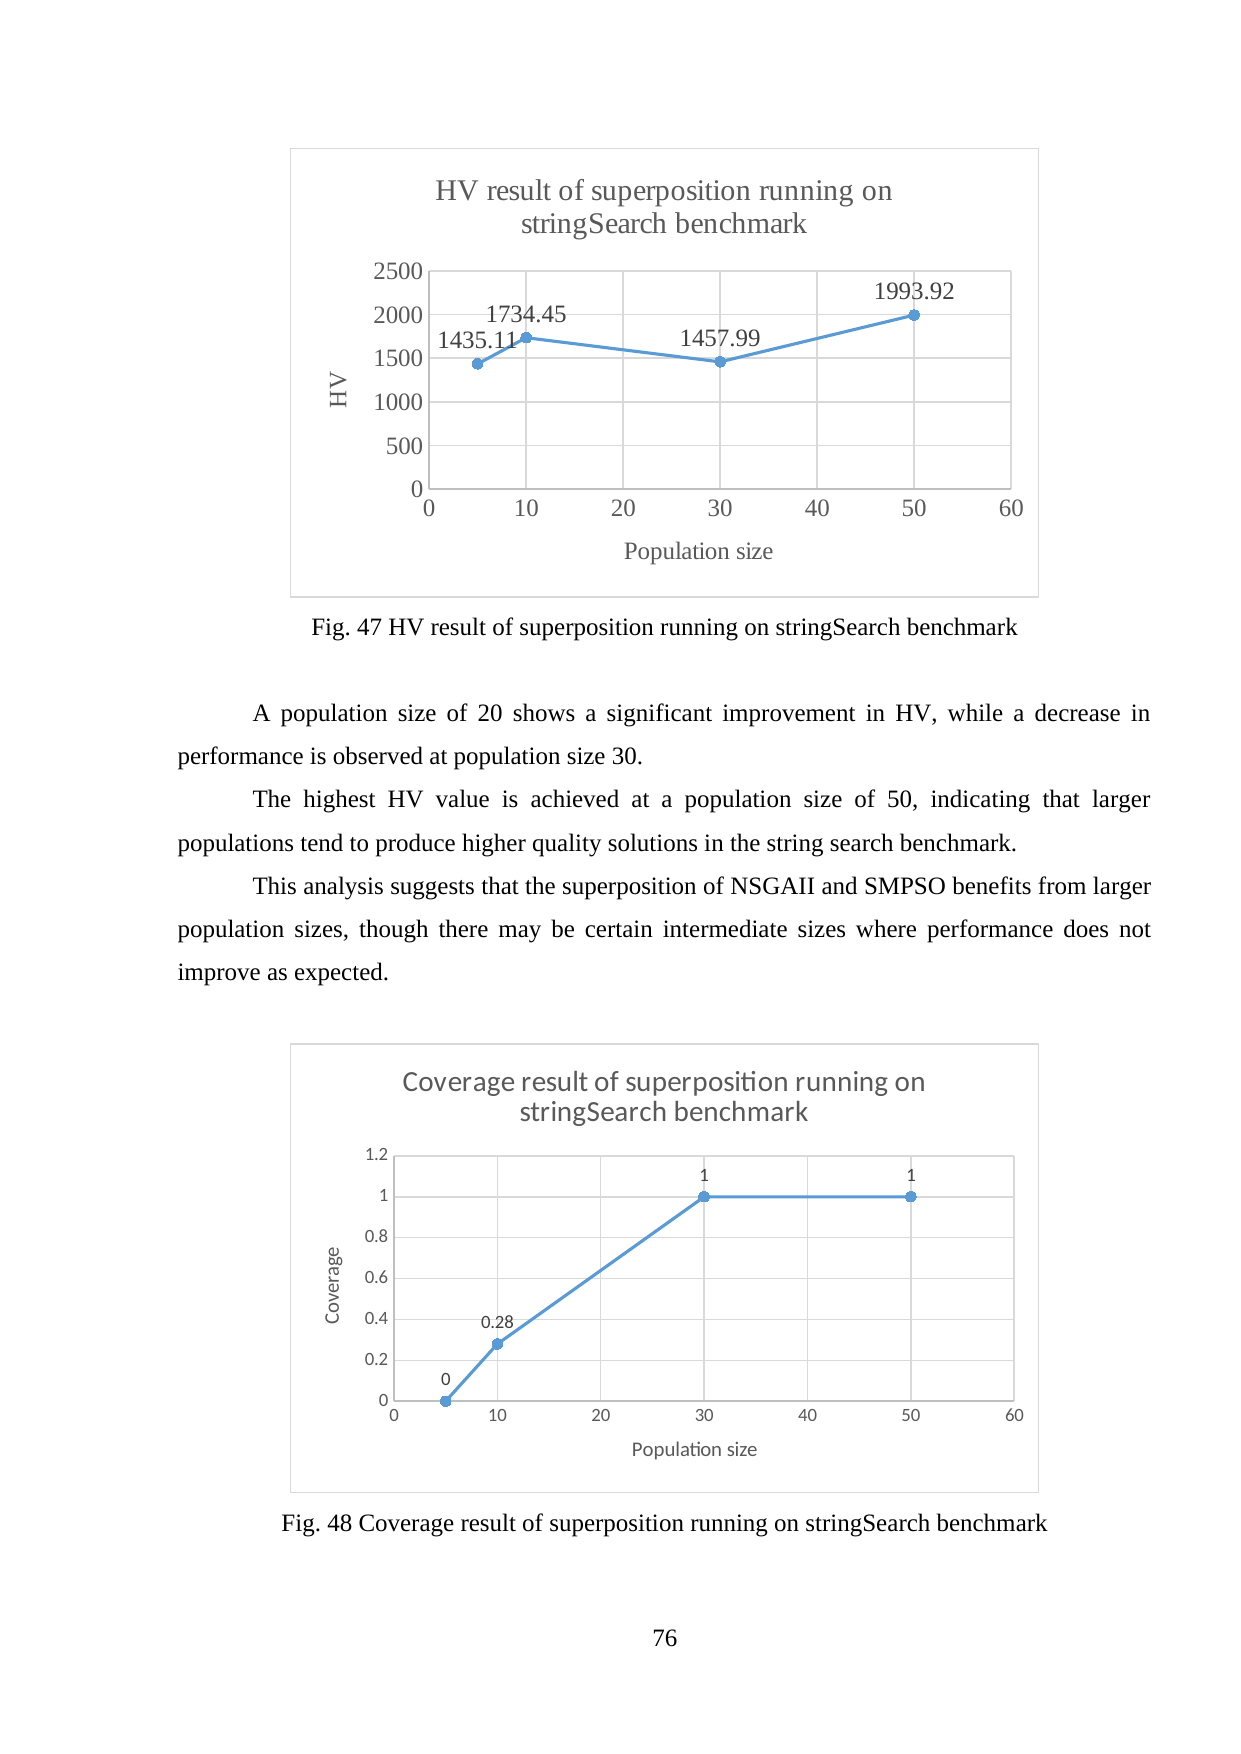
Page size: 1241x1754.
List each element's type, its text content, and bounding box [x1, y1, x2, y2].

text Fig. 47 HV result of superposition running on stringSearch benchmark [177, 612, 1152, 641]
text A population size of 20 shows a significant improvement in HV, while a decrease in performance is observed at population size 30. [177, 698, 1152, 770]
text The highest HV value is achieved at a population size of 50, indicating that larger populations tend to produce higher quality solutions in the string search benchmark. [177, 784, 1152, 856]
text Fig. 48 Coverage result of superposition running on stringSearch benchmark [177, 1508, 1152, 1536]
text This analysis suggests that the superposition of NSGAII and SMPSO benefits from larger population sizes, though there may be certain intermediate sizes where performance does not improve as expected. [177, 871, 1152, 986]
